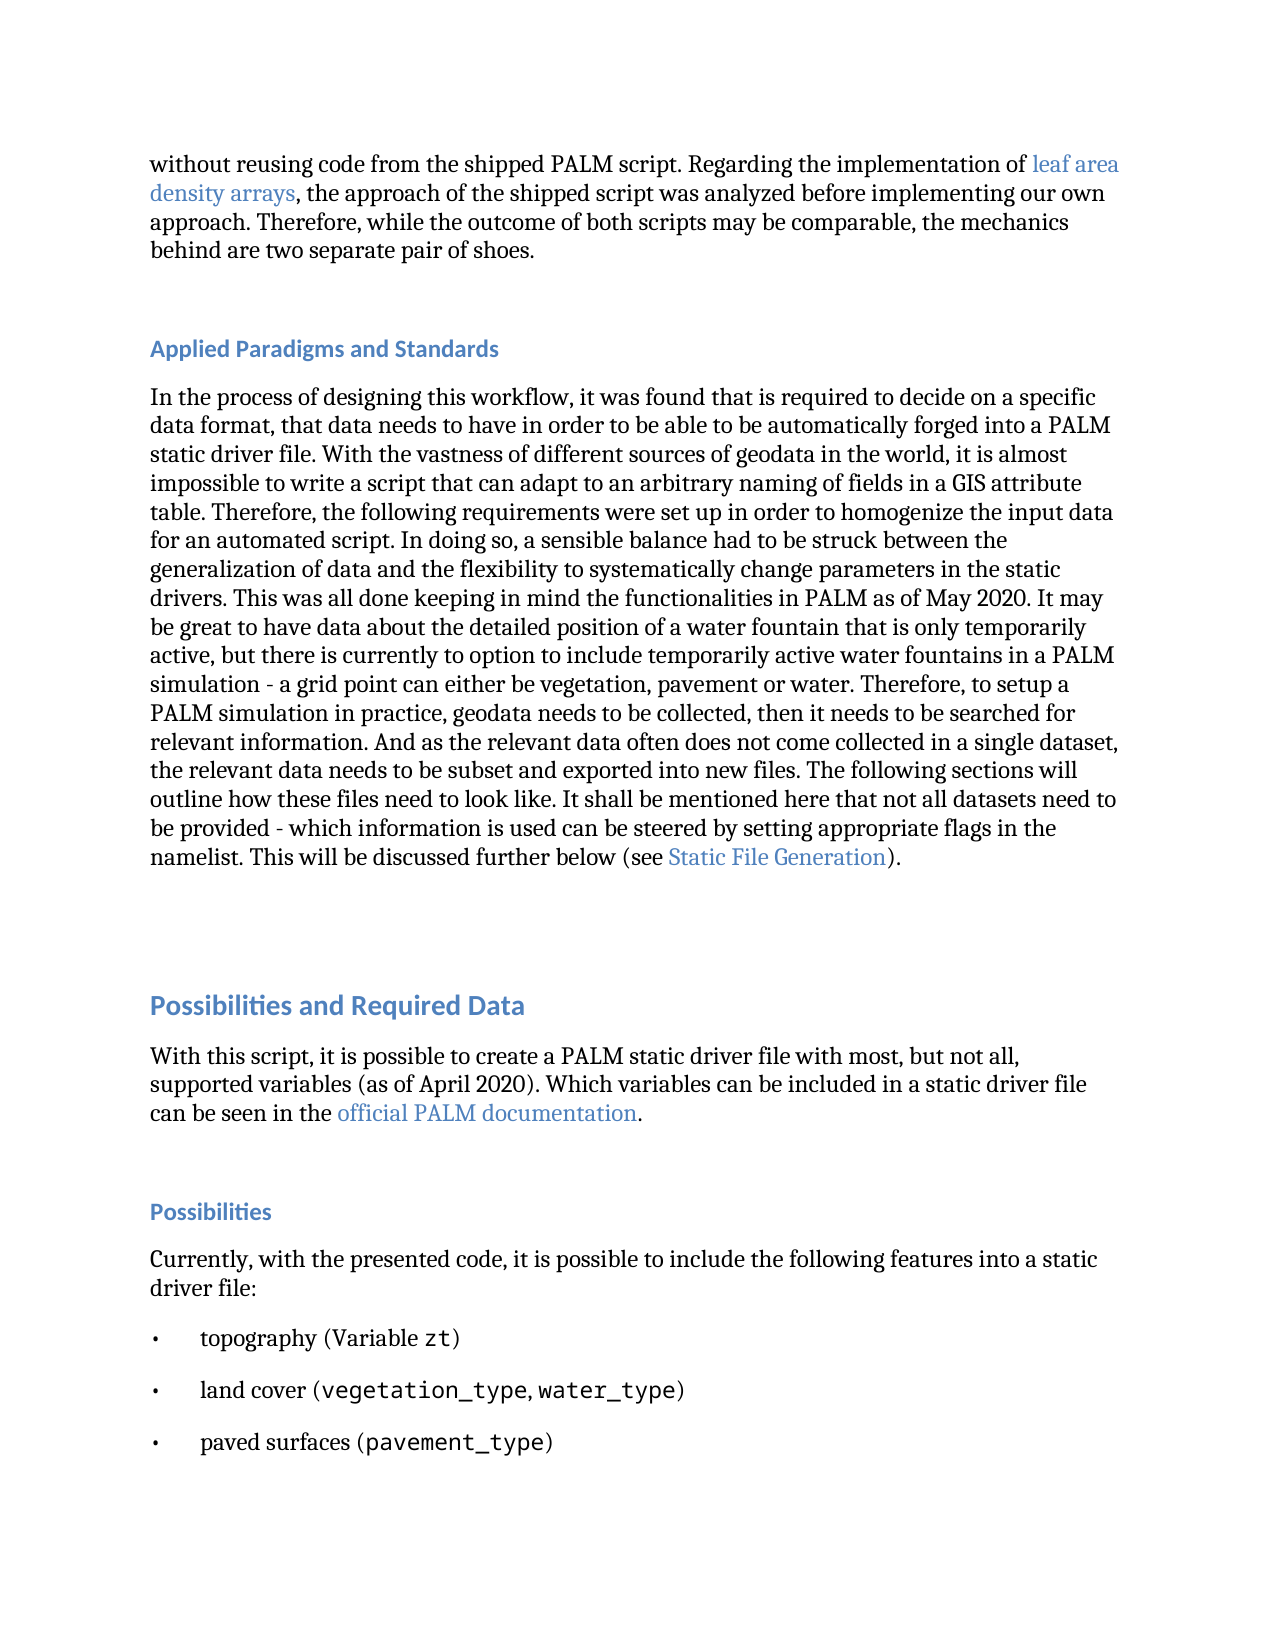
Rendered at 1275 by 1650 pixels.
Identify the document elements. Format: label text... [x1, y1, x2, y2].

text In the process of designing this workflow, it was found that is required to decide on a specific data format, that data needs to have in order to be able to be automatically forged into a PALM static driver file. With the vastness of different sources of geodata in the world, it is almost impossible to write a script that can adapt to an arbitrary naming of fields in a GIS attribute table. Therefore, the following requirements were set up in order to homogenize the input data for an automated script. In doing so, a sensible balance had to be struck between the generalization of data and the flexibility to systematically change parameters in the static drivers. This was all done keeping in mind the functionalities in PALM as of May 2020. It may be great to have data about the detailed position of a water fountain that is only temporarily active, but there is currently to option to include temporarily active water fountains in a PALM simulation - a grid point can either be vegetation, pavement or water. Therefore, to setup a PALM simulation in practice, geodata needs to be collected, then it needs to be searched for relevant information. And as the relevant data often does not come collected in a single dataset, the relevant data needs to be subset and exported into new files. The following sections will outline how these files need to look like. It shall be mentioned here that not all datasets need to be provided - which information is used can be steered by setting appropriate flags in the namelist. This will be discussed further below (see Static File Generation). [150, 383, 1125, 871]
text With this script, it is possible to create a PALM static driver file with most, but not all, supported variables (as of April 2020). Which variables can be included in a static driver file can be seen in the official PALM documentation. [150, 1042, 1125, 1128]
text Currently, with the presented code, it is possible to include the following features into a static driver file: [150, 1245, 1125, 1303]
list paved surfaces (pavement_type) [150, 1426, 1125, 1457]
subtitle Possibilities and Required Data [150, 987, 1125, 1023]
subtitle Applied Paradigms and Standards [150, 333, 1125, 364]
list land cover (vegetation_type, water_type) [150, 1374, 1125, 1405]
list topography (Variable zt) [150, 1322, 1125, 1353]
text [150, 150, 1125, 265]
subtitle Possibilities [150, 1196, 1125, 1227]
